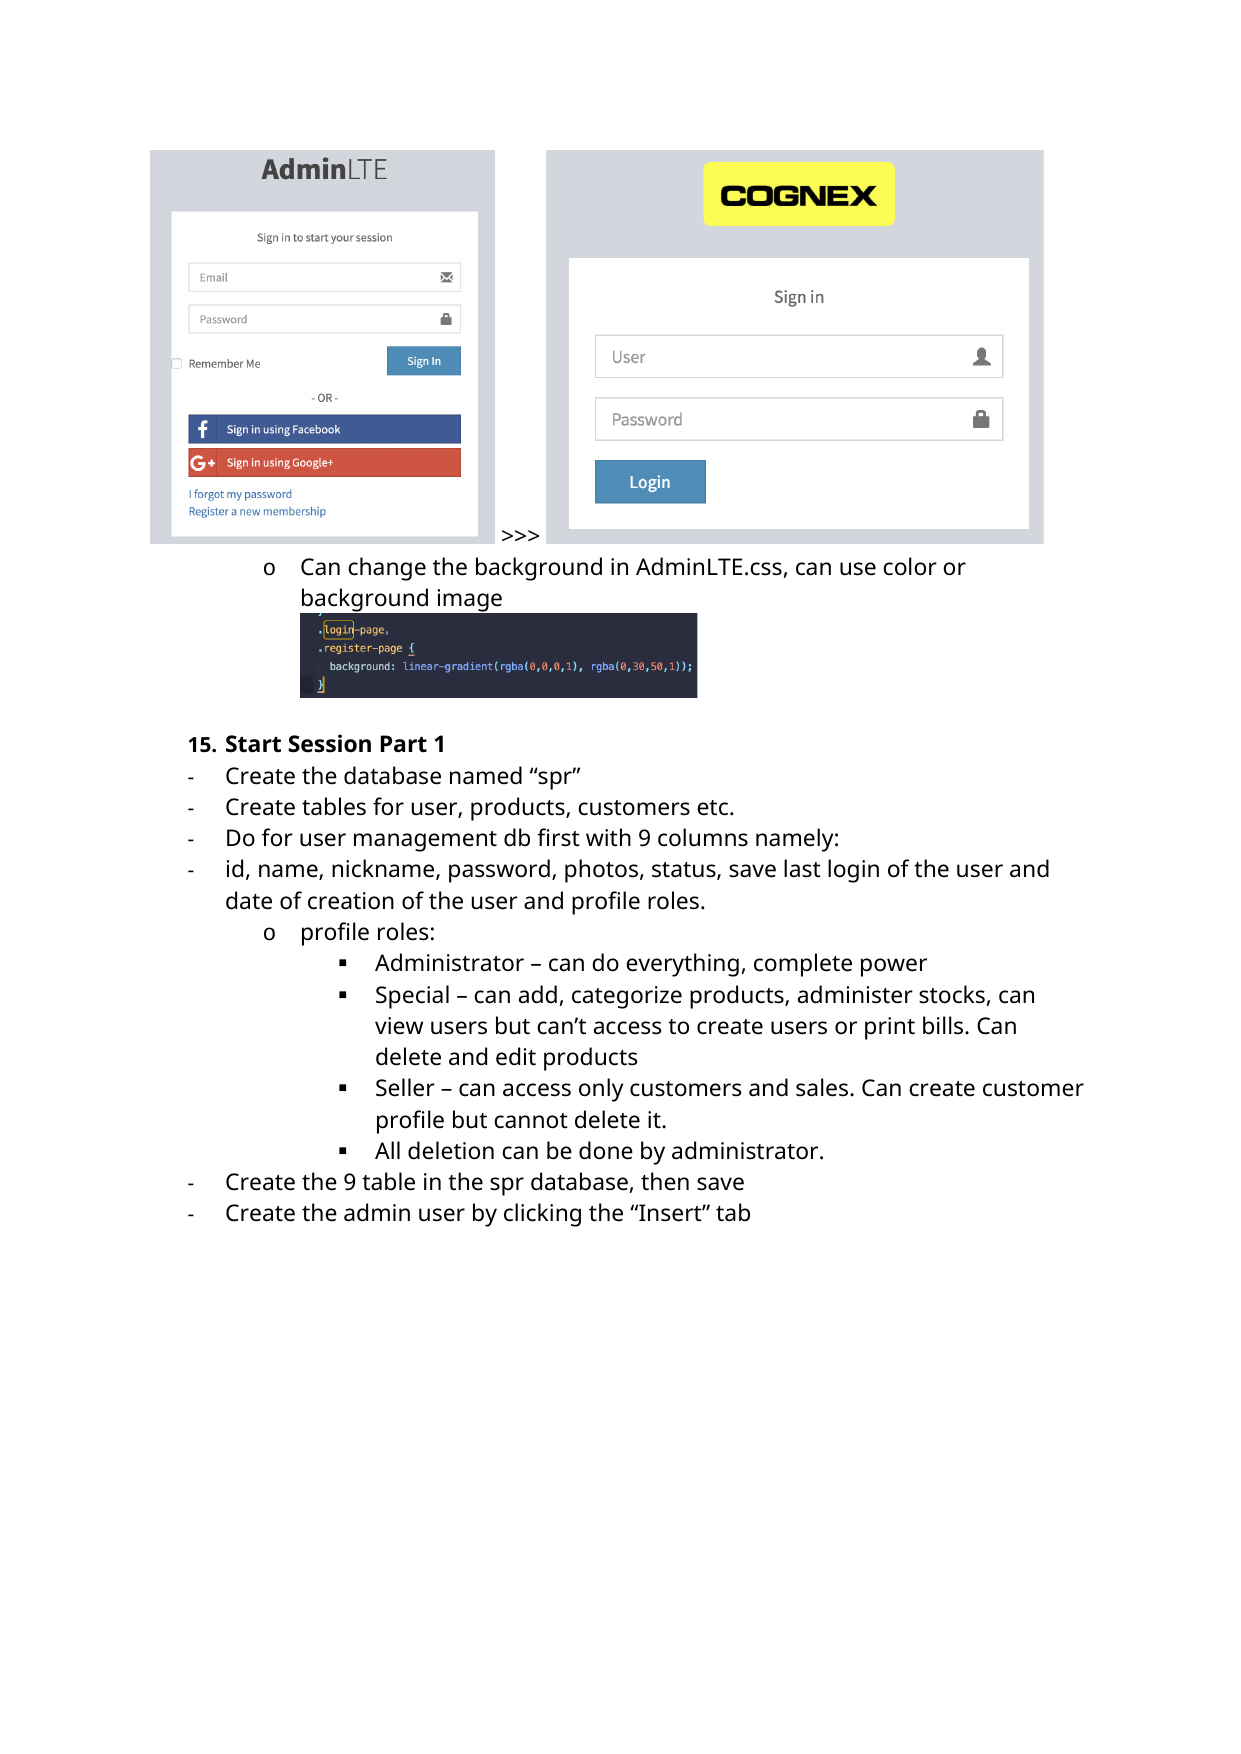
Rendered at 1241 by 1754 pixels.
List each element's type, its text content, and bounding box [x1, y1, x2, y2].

list All deletion can be done by administrator. [337, 1135, 1090, 1166]
picture [300, 613, 698, 698]
list Start Session Part 1 [187, 728, 1090, 760]
list Create the 9 table in the spr database, then save [187, 1166, 1090, 1197]
list Seller – can access only customers and sales. Can create customer profile but cannot delete it. [337, 1072, 1090, 1135]
list Special – can add, categorize products, administer stocks, can view users but can’t access to create users or print bills. Can delete and edit products [337, 978, 1090, 1072]
picture [546, 150, 1044, 544]
list Create the admin user by clicking the “Insert” tab [187, 1197, 1090, 1228]
list Can change the background in AdminLTE.css, can use color or background image [262, 551, 1090, 613]
list id, name, nickname, password, photos, status, save last login of the user and date of creation of the user and profile roles. [187, 853, 1090, 916]
list Administrator – can do everything, complete power [337, 947, 1090, 978]
picture [150, 150, 495, 544]
list Create the database named “spr” [187, 760, 1090, 791]
list profile roles: [262, 916, 1090, 947]
list Do for user management db first with 9 columns namely: [187, 822, 1090, 853]
list Create tables for user, products, customers etc. [187, 791, 1090, 822]
